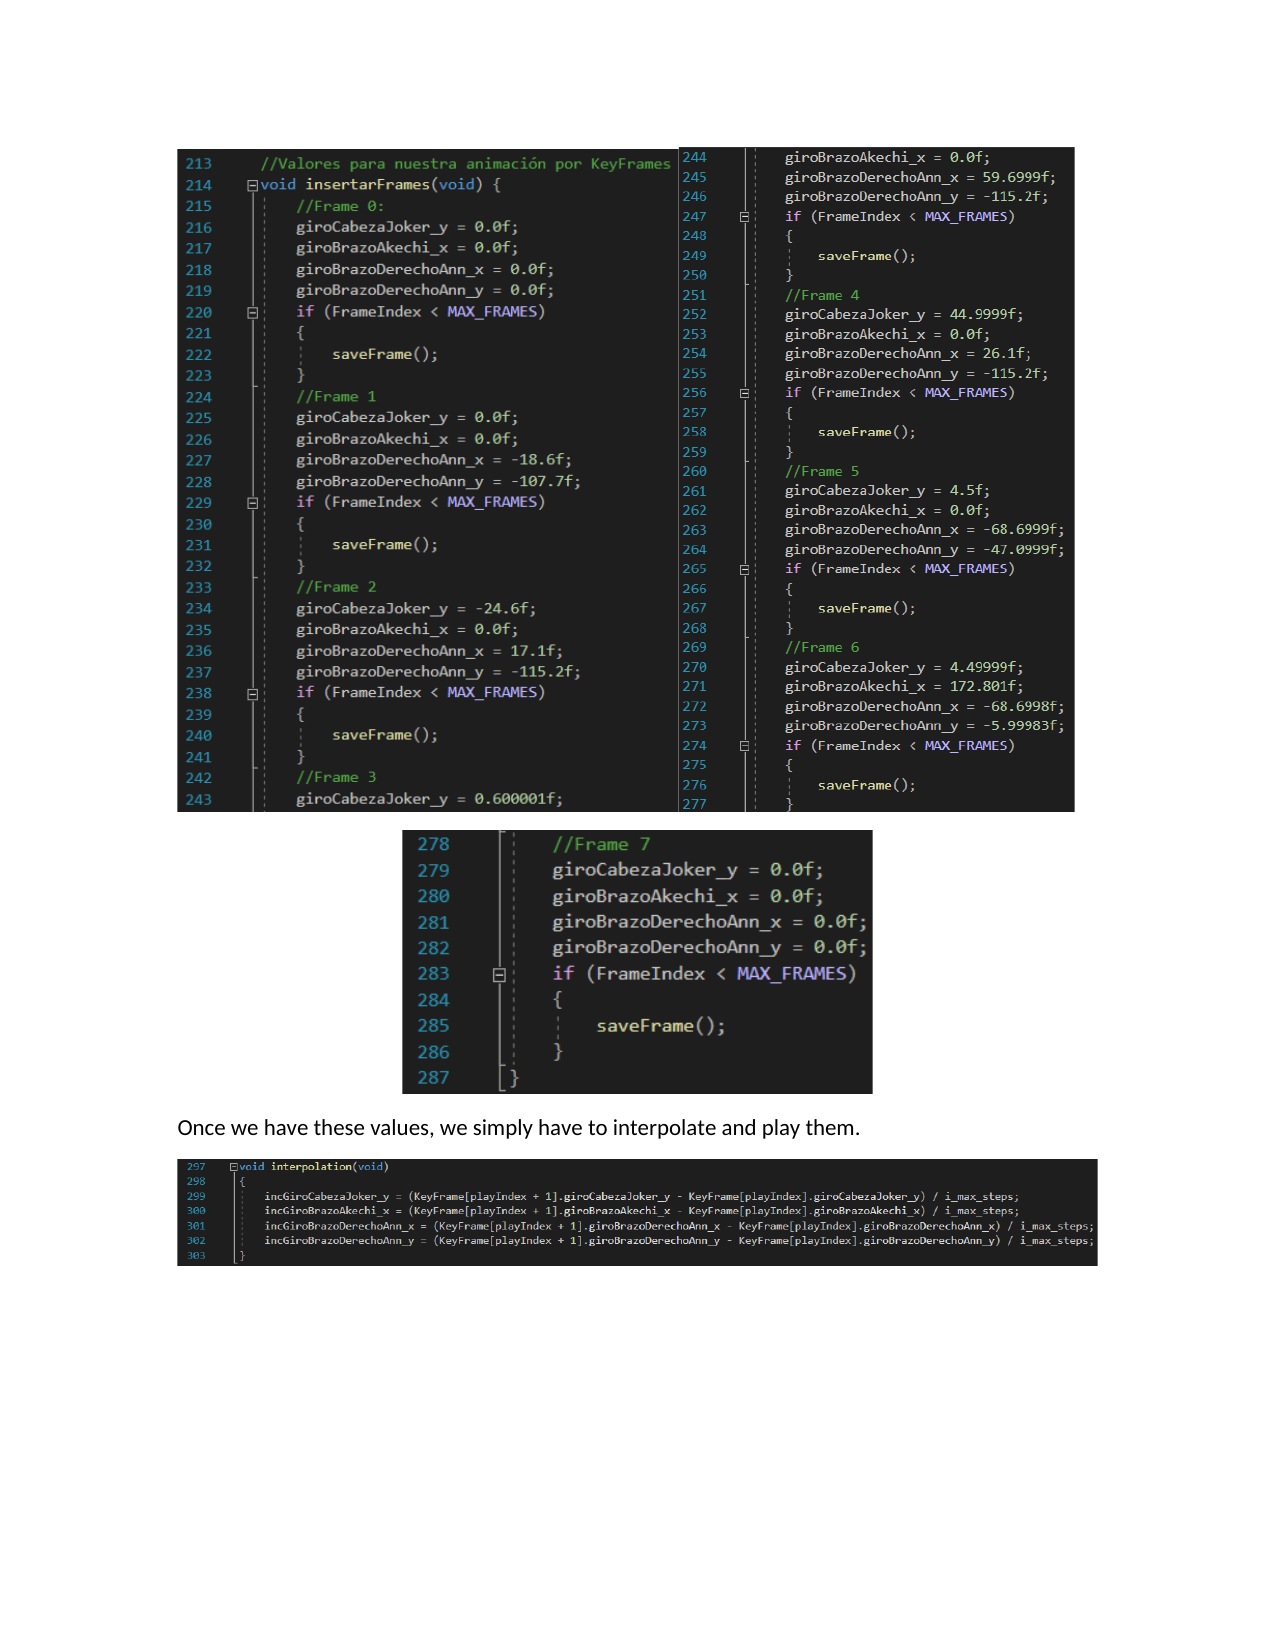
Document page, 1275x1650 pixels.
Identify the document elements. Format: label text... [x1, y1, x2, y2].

picture [177, 147, 1075, 812]
picture [177, 1159, 1098, 1266]
text Once we have these values, we simply have to interpolate and play them. [177, 1113, 1098, 1141]
picture [402, 830, 873, 1094]
